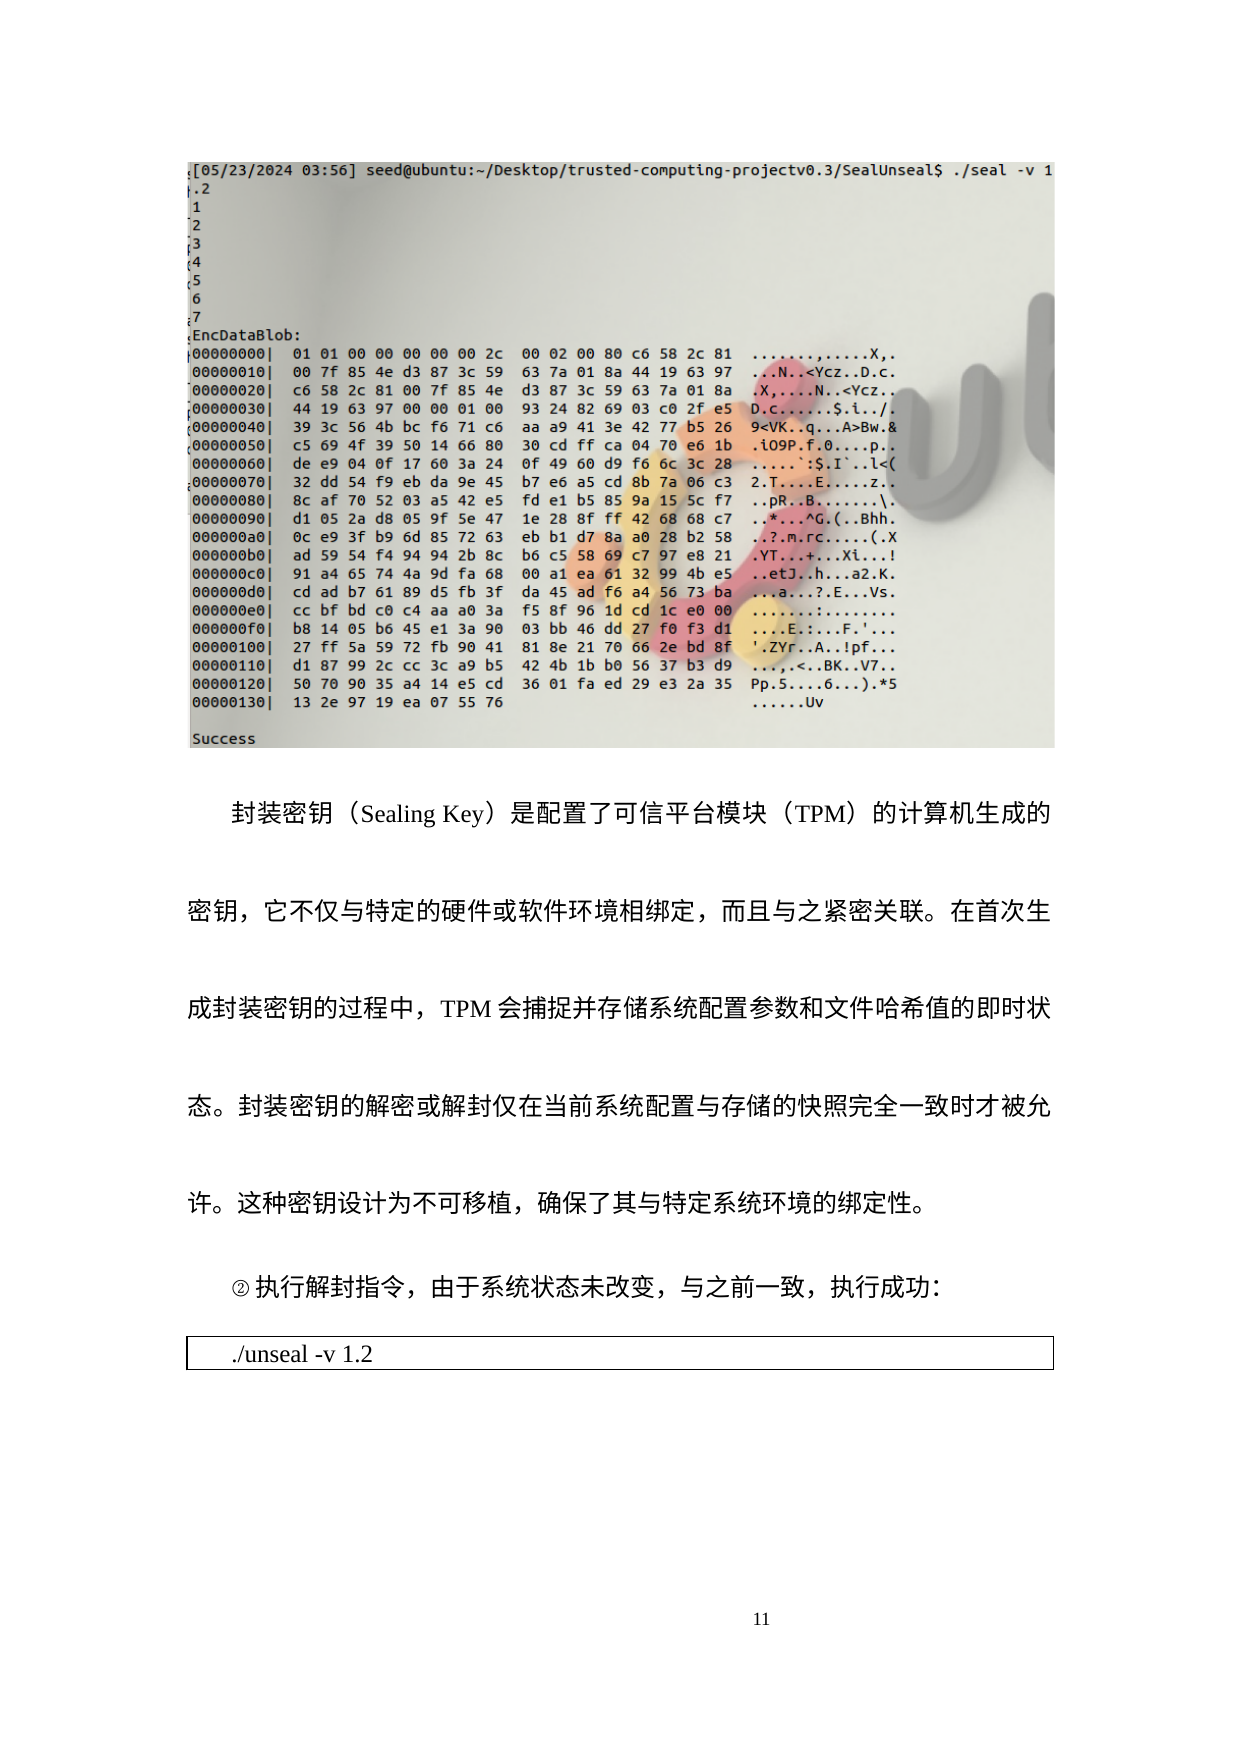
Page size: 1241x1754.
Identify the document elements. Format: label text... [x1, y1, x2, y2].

text ②执行解封指令，由于系统状态未改变，与之前一致，执行成功： [187, 1253, 1053, 1318]
text 封装密钥（Sealing Key）是配置了可信平台模块（TPM）的计算机生成的密钥，它不仅与特定的硬件或软件环境相绑定，而且与之紧密关联。在首次生成封装密钥的过程中，TPM会捕捉并存储系统配置参数和文件哈希值的即时状态。封装密钥的解密或解封仅在当前系统配置与存储的快照完全一致时才被允许。这种密钥设计为不可移植，确保了其与特定系统环境的绑定性。 [187, 779, 1053, 1234]
text ./unseal -v 1.2 [188, 1337, 1053, 1369]
picture [187, 162, 1055, 748]
